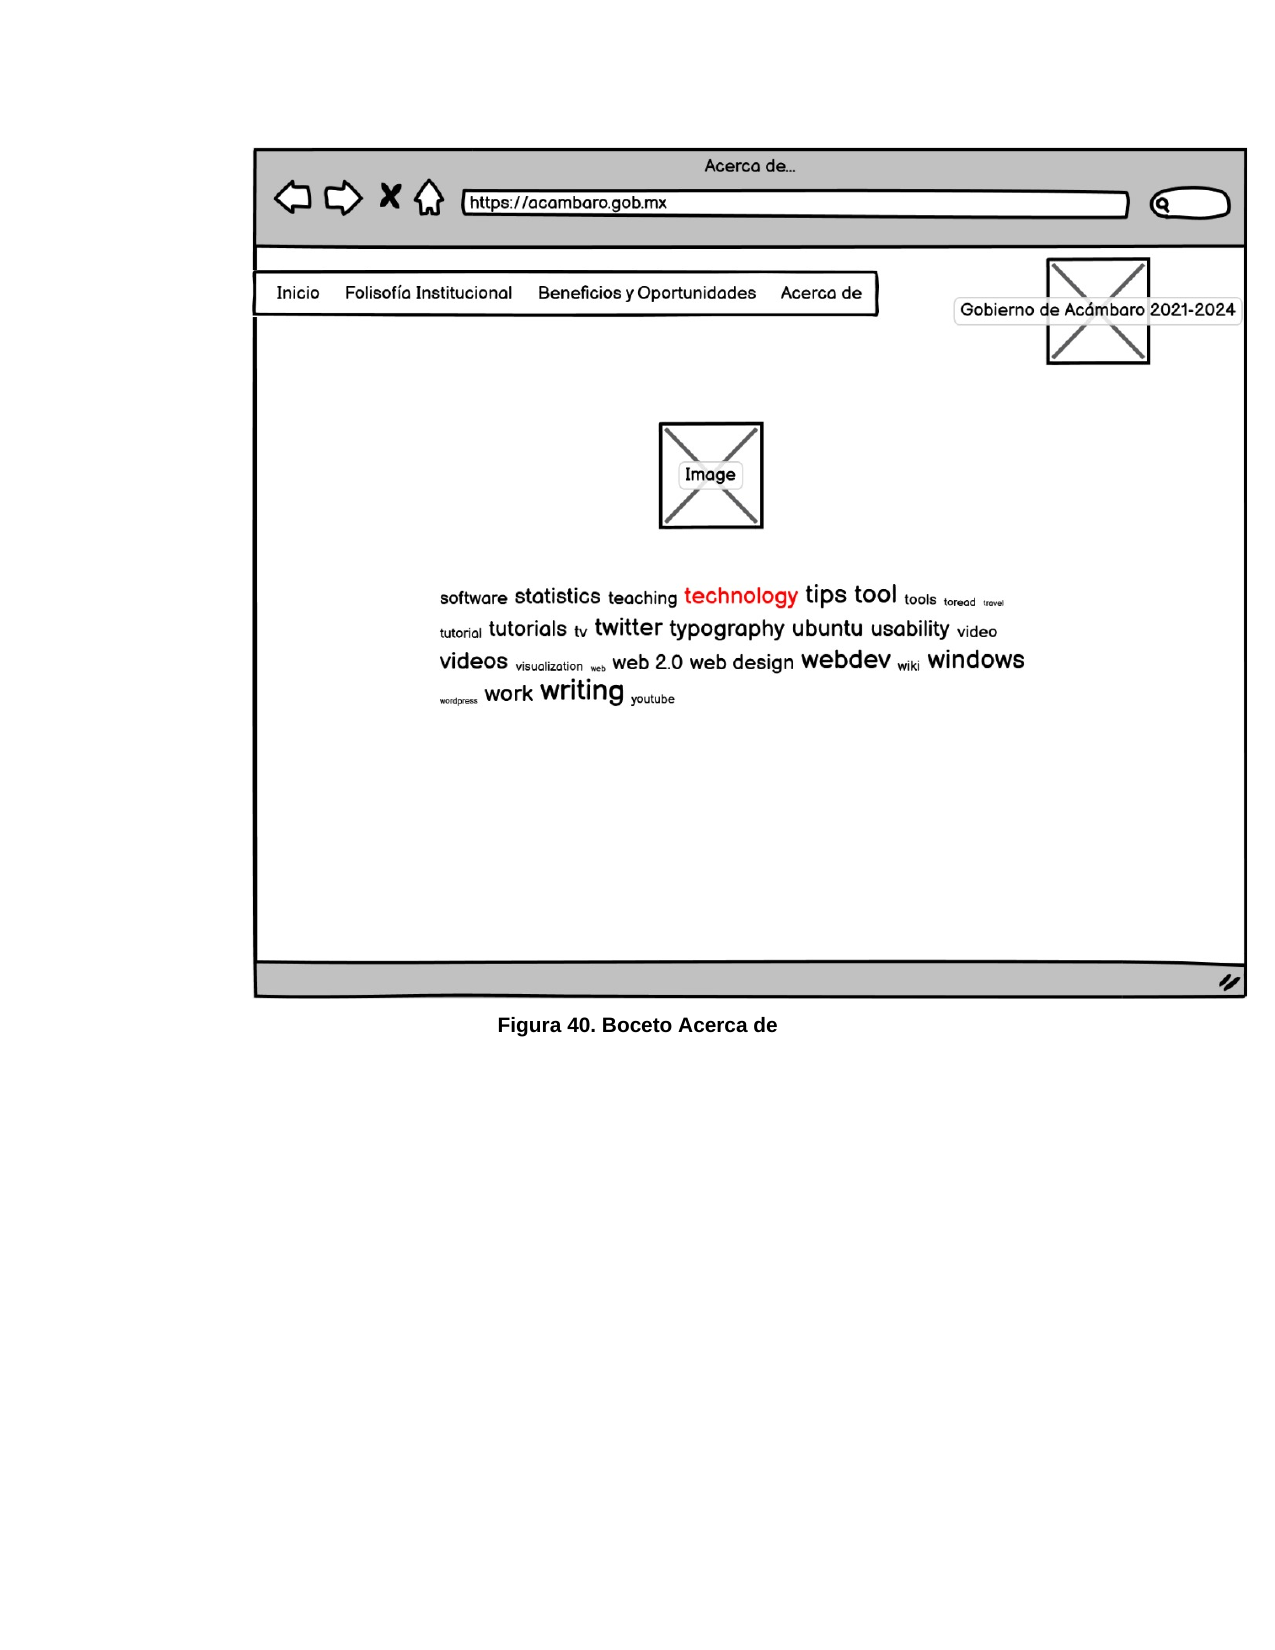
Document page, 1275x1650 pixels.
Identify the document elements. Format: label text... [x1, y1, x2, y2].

text Figura 40. Boceto Acerca de [177, 1013, 1098, 1037]
picture [252, 147, 1248, 999]
